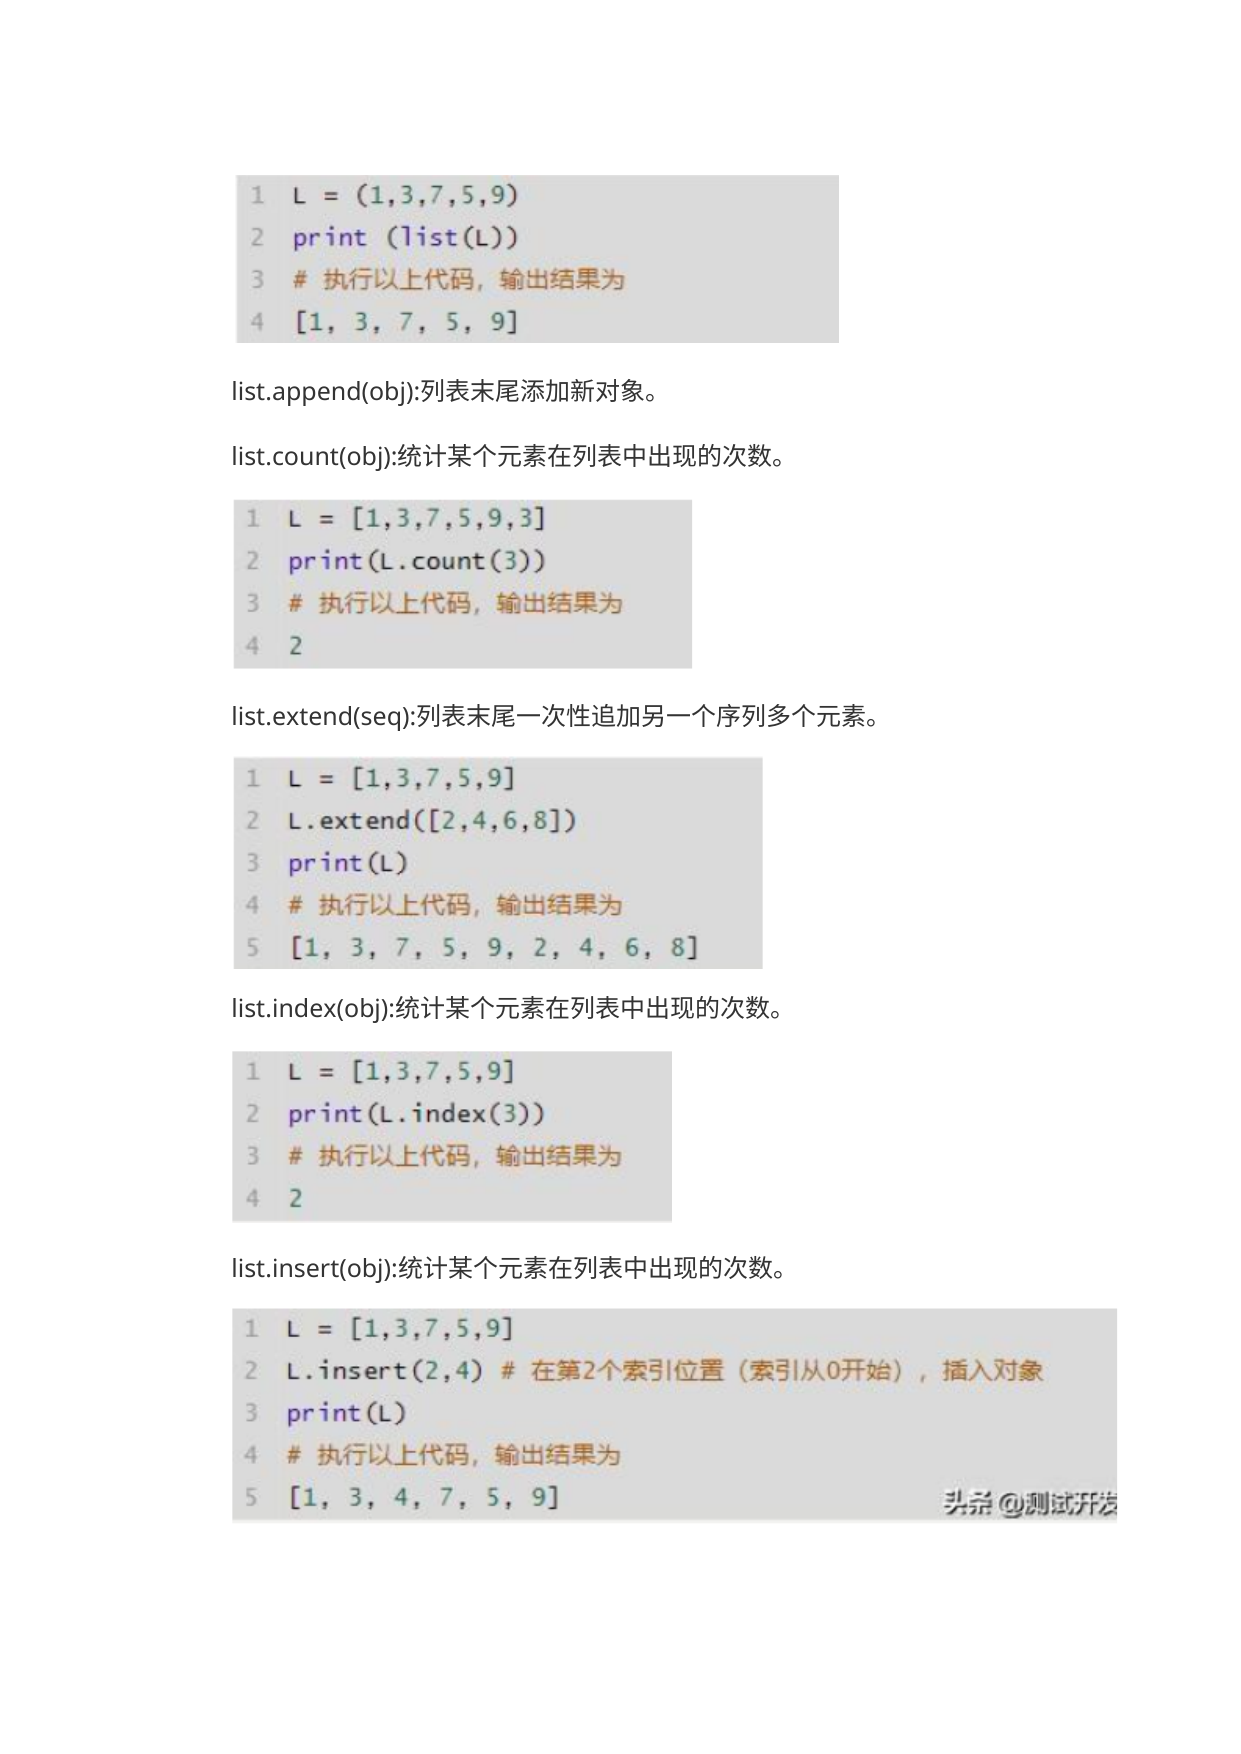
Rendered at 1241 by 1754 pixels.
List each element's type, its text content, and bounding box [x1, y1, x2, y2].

text list.insert(obj):统计某个元素在列表中出现的次数。 [231, 1234, 1053, 1299]
picture [231, 175, 839, 343]
text list.append(obj):列表末尾添加新对象。 [231, 357, 1053, 422]
text list.extend(seq):列表末尾一次性追加另一个序列多个元素。 [231, 682, 1053, 747]
picture [231, 497, 693, 672]
picture [231, 1051, 672, 1223]
picture [231, 752, 763, 969]
text list.index(obj):统计某个元素在列表中出现的次数。 [231, 974, 1053, 1039]
text list.count(obj):统计某个元素在列表中出现的次数。 [231, 422, 1053, 487]
picture [231, 1301, 1118, 1525]
